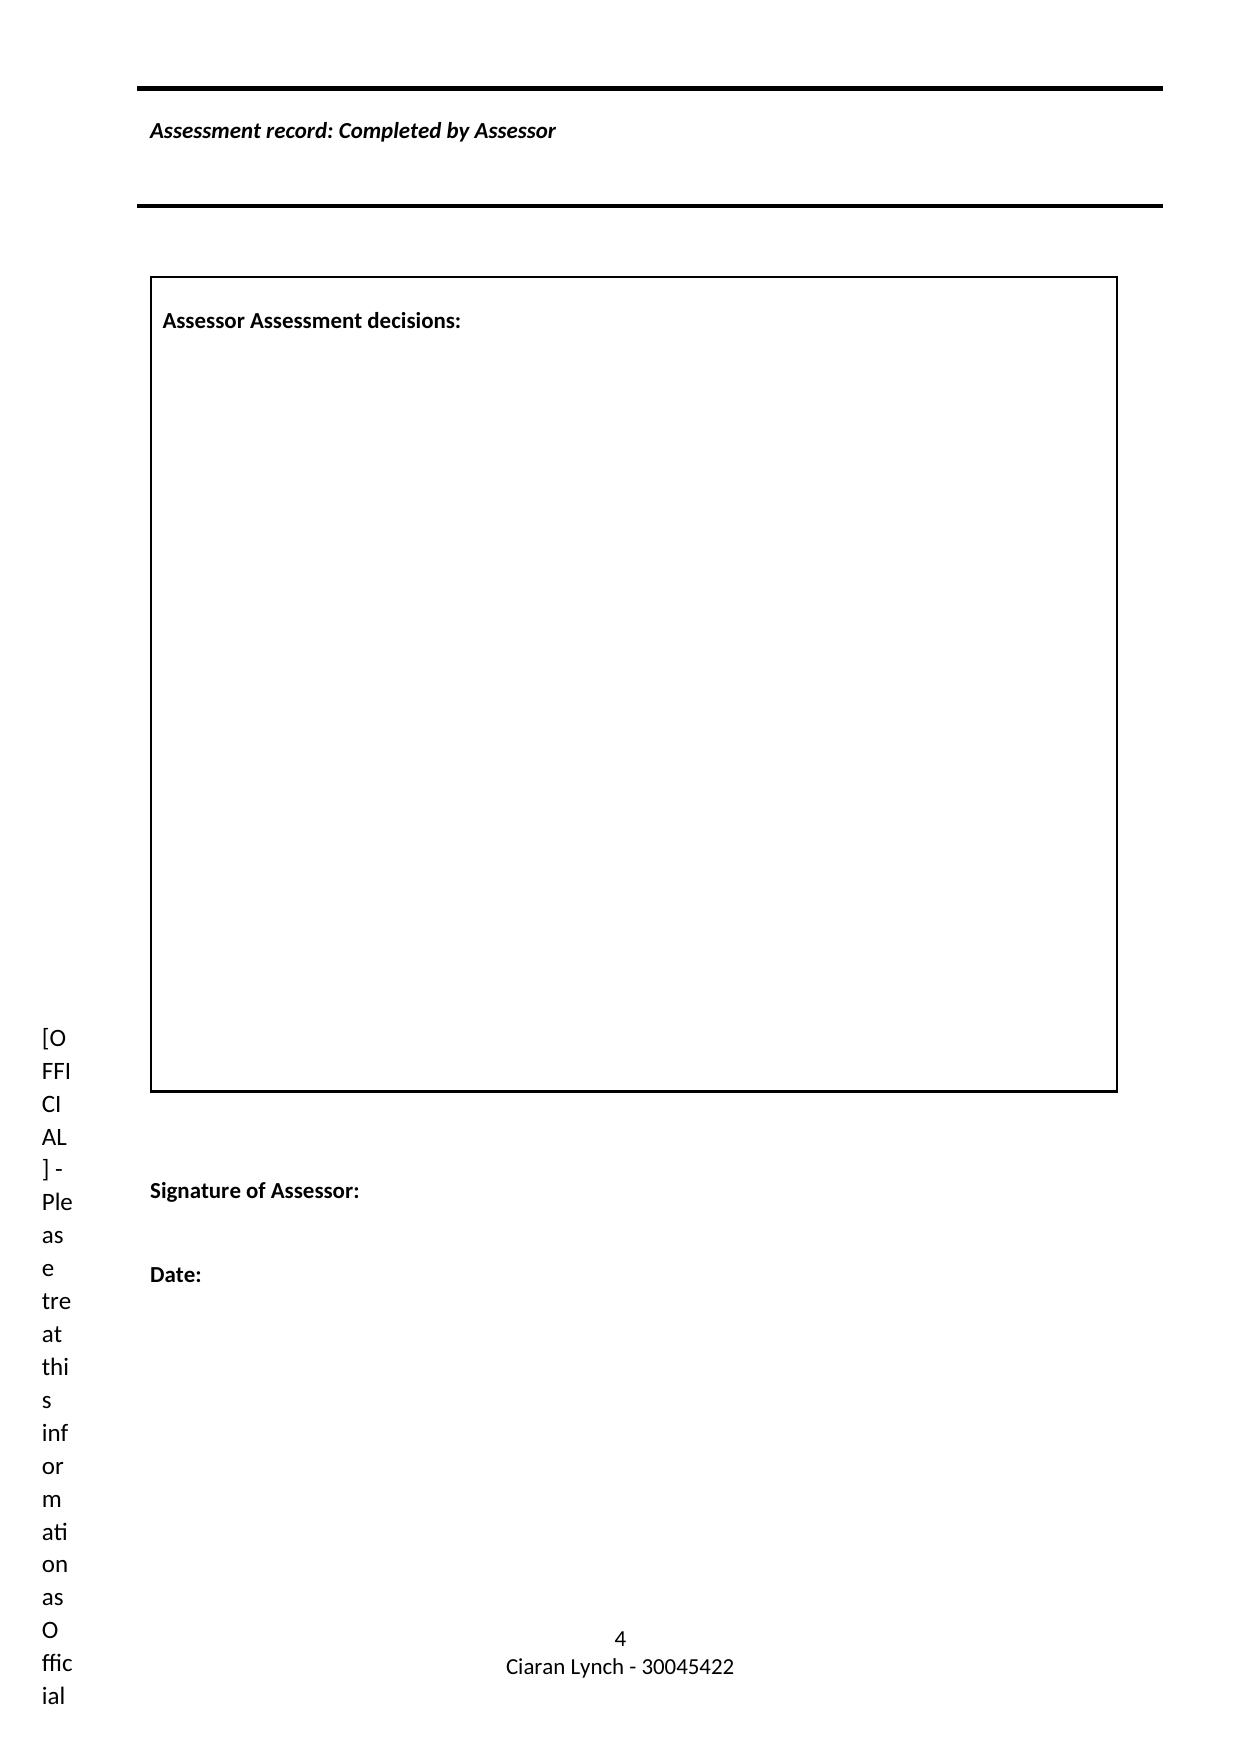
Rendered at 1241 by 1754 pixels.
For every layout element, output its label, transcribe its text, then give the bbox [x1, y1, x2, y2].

text Signature of Assessor: [150, 1176, 1090, 1204]
table_header Assessor Assessment decisions: [152, 278, 1116, 1090]
text Assessment record: Completed by Assessor [150, 117, 1090, 145]
text Date: [150, 1261, 1090, 1288]
